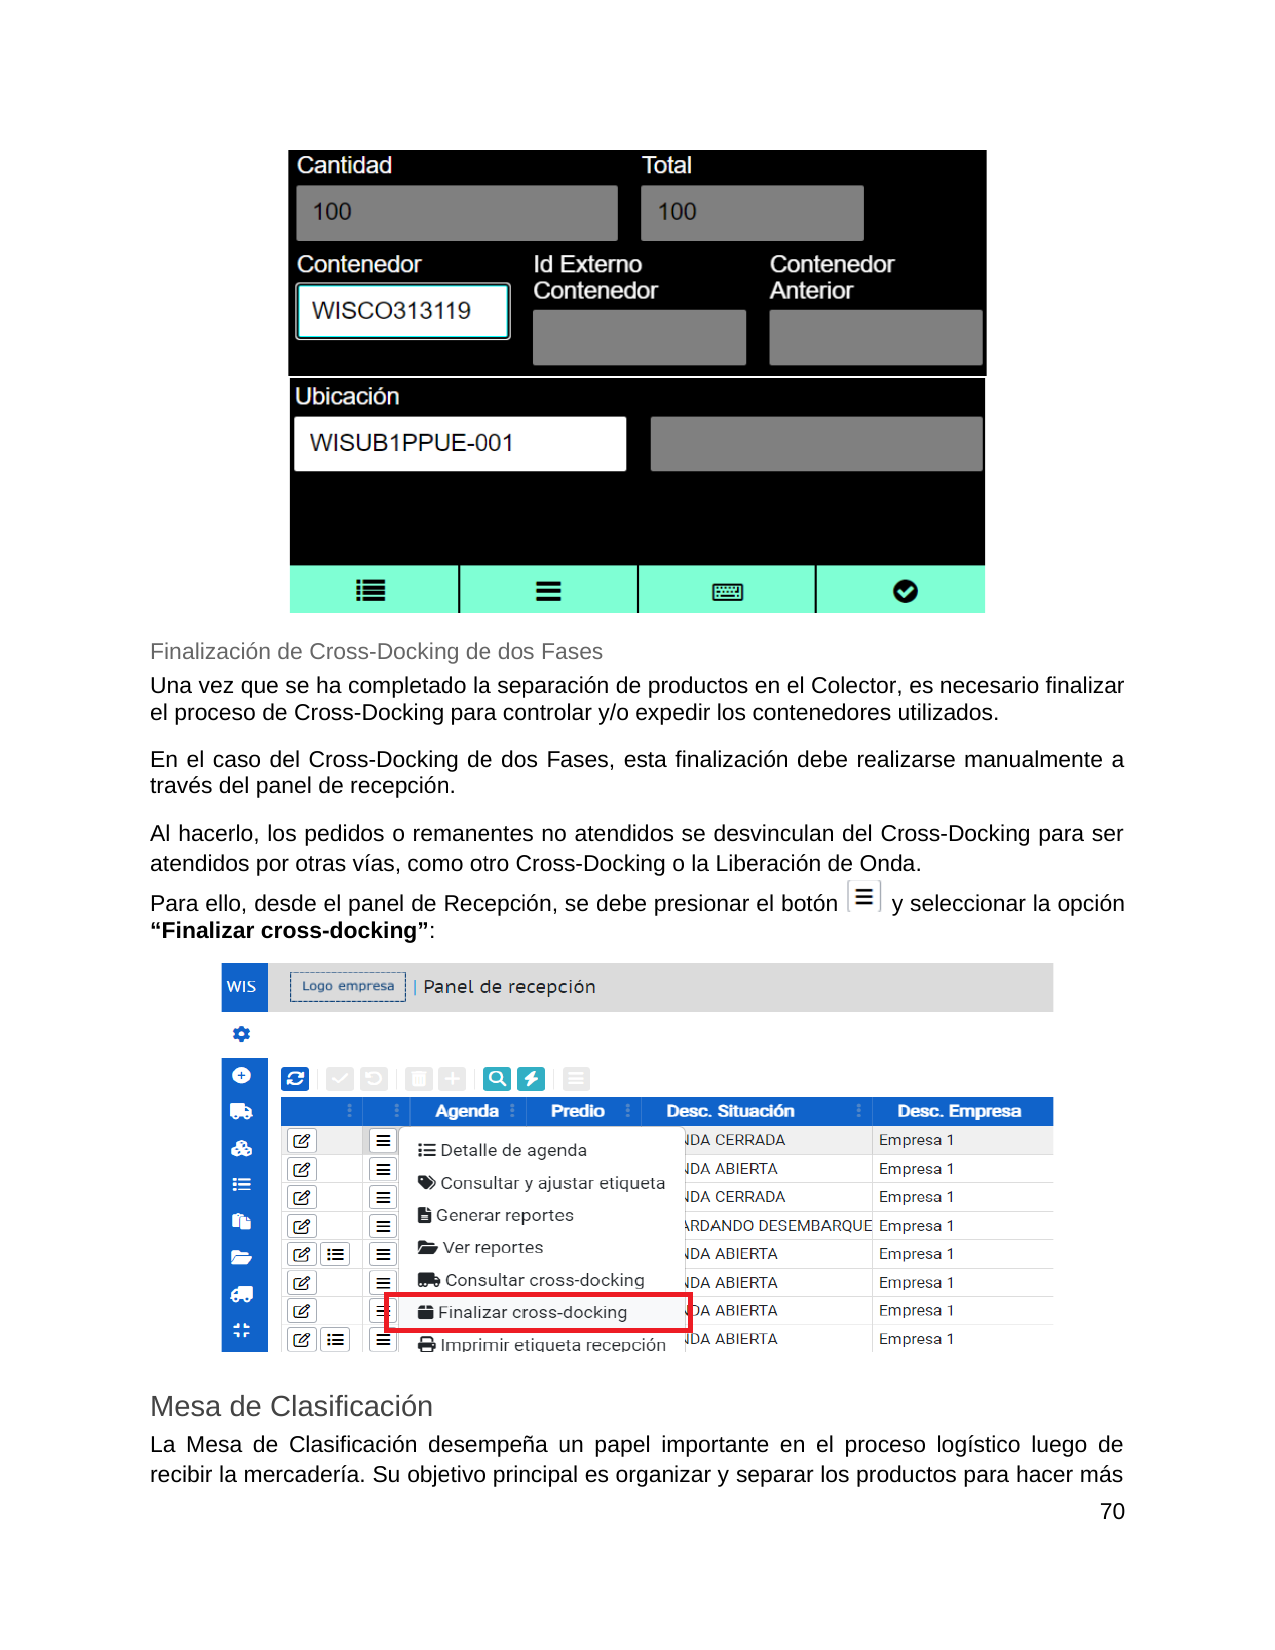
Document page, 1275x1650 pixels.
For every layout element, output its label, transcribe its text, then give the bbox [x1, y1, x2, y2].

picture [288, 150, 987, 376]
picture [289, 378, 986, 613]
picture [845, 880, 885, 912]
text En el caso del Cross-Docking de dos Fases, esta finalización debe realizarse manualmente a través del panel de recepción. [150, 746, 1125, 799]
subtitle Finalización de Cross-Docking de dos Fases [150, 638, 1125, 664]
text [150, 1431, 1125, 1487]
subtitle Mesa de Clasificación [150, 1389, 1125, 1422]
picture [221, 963, 1054, 1352]
text Para ello, desde el panel de Recepción, se debe presionar el botón y seleccionar la opción “Finalizar cross-docking”: [150, 880, 1125, 943]
text Al hacerlo, los pedidos o remanentes no atendidos se desvinculan del Cross-Docking para ser atendidos por otras vías, como otro Cross-Docking o la Liberación de Onda. [150, 819, 1125, 876]
text Una vez que se ha completado la separación de productos en el Colector, es necesario finalizar el proceso de Cross-Docking para controlar y/o expedir los contenedores utilizados. [150, 672, 1125, 725]
